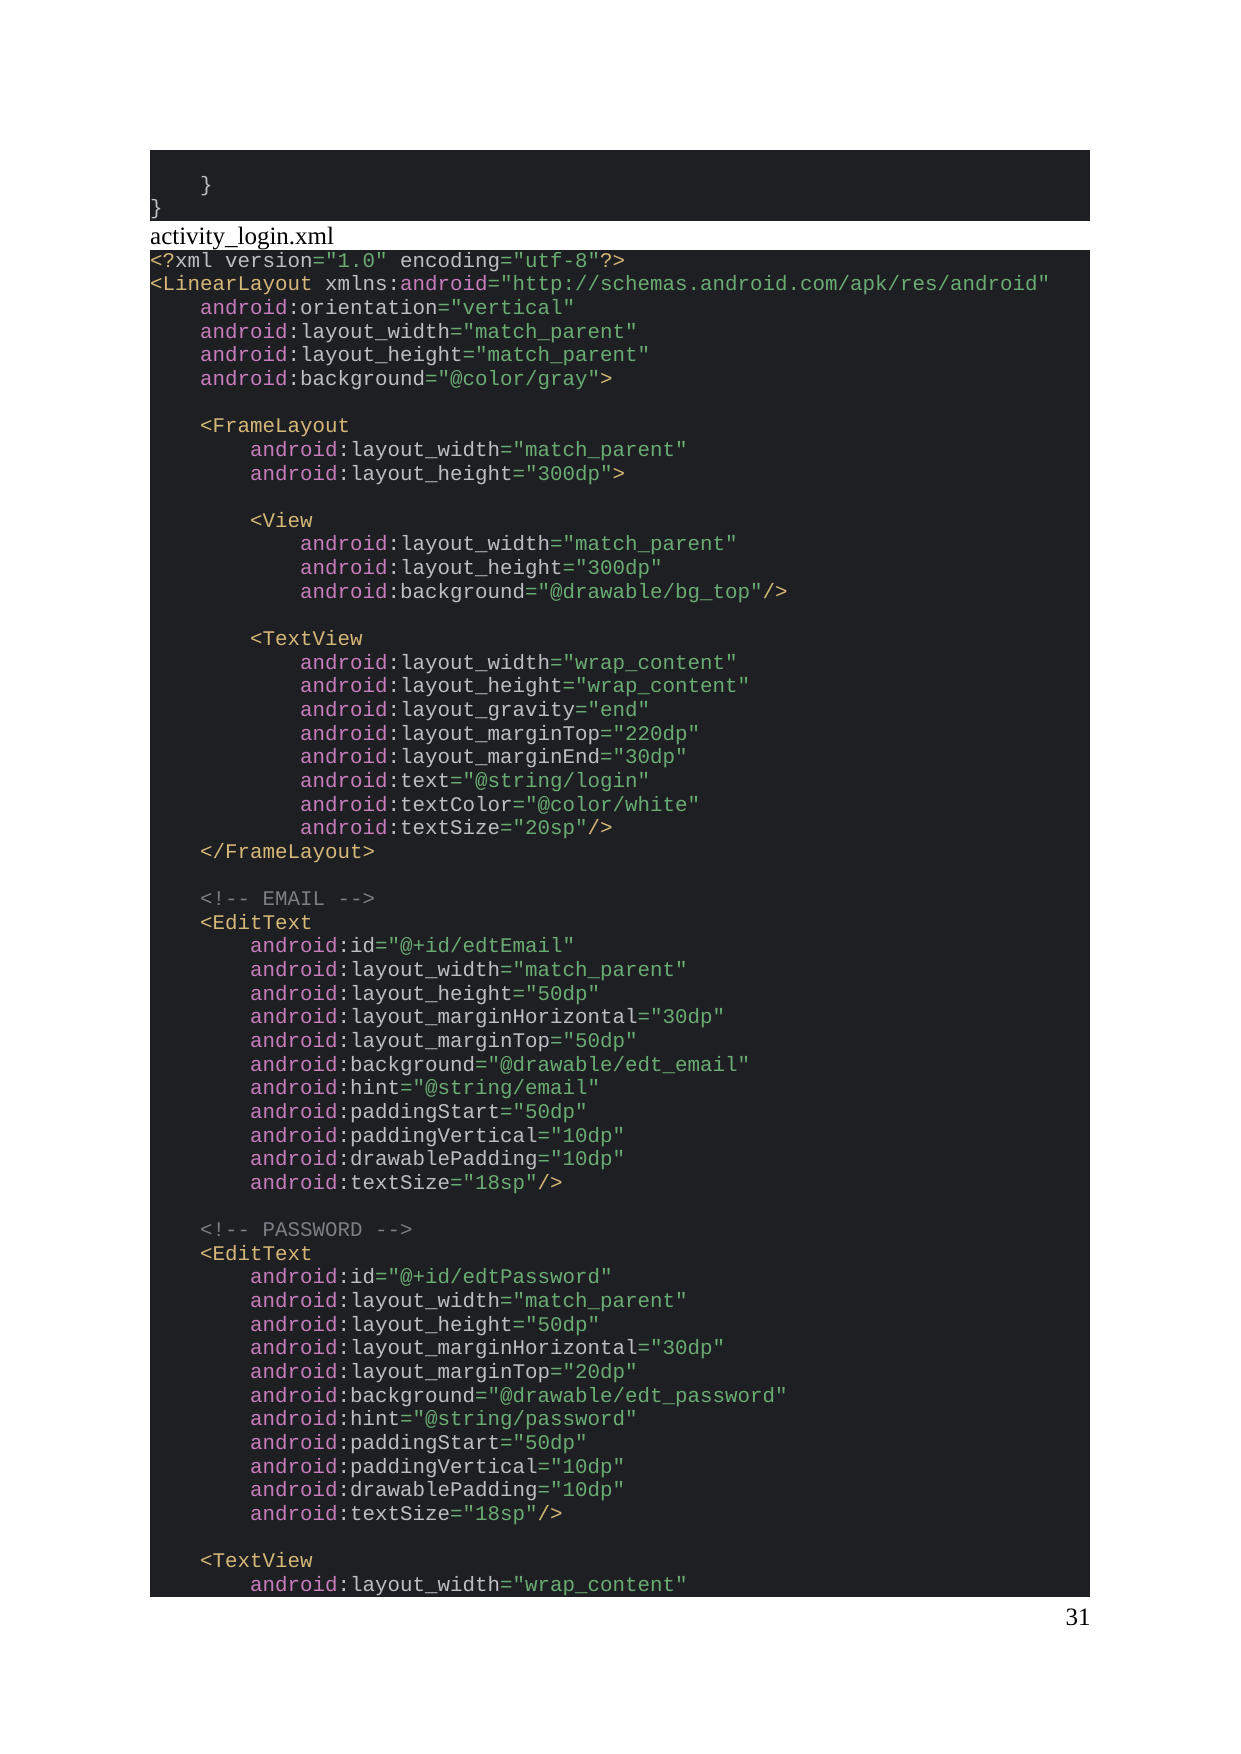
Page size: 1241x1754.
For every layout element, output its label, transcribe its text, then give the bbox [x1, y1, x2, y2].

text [150, 250, 1090, 1597]
text activity_login.xml [150, 221, 1090, 250]
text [150, 150, 1090, 221]
